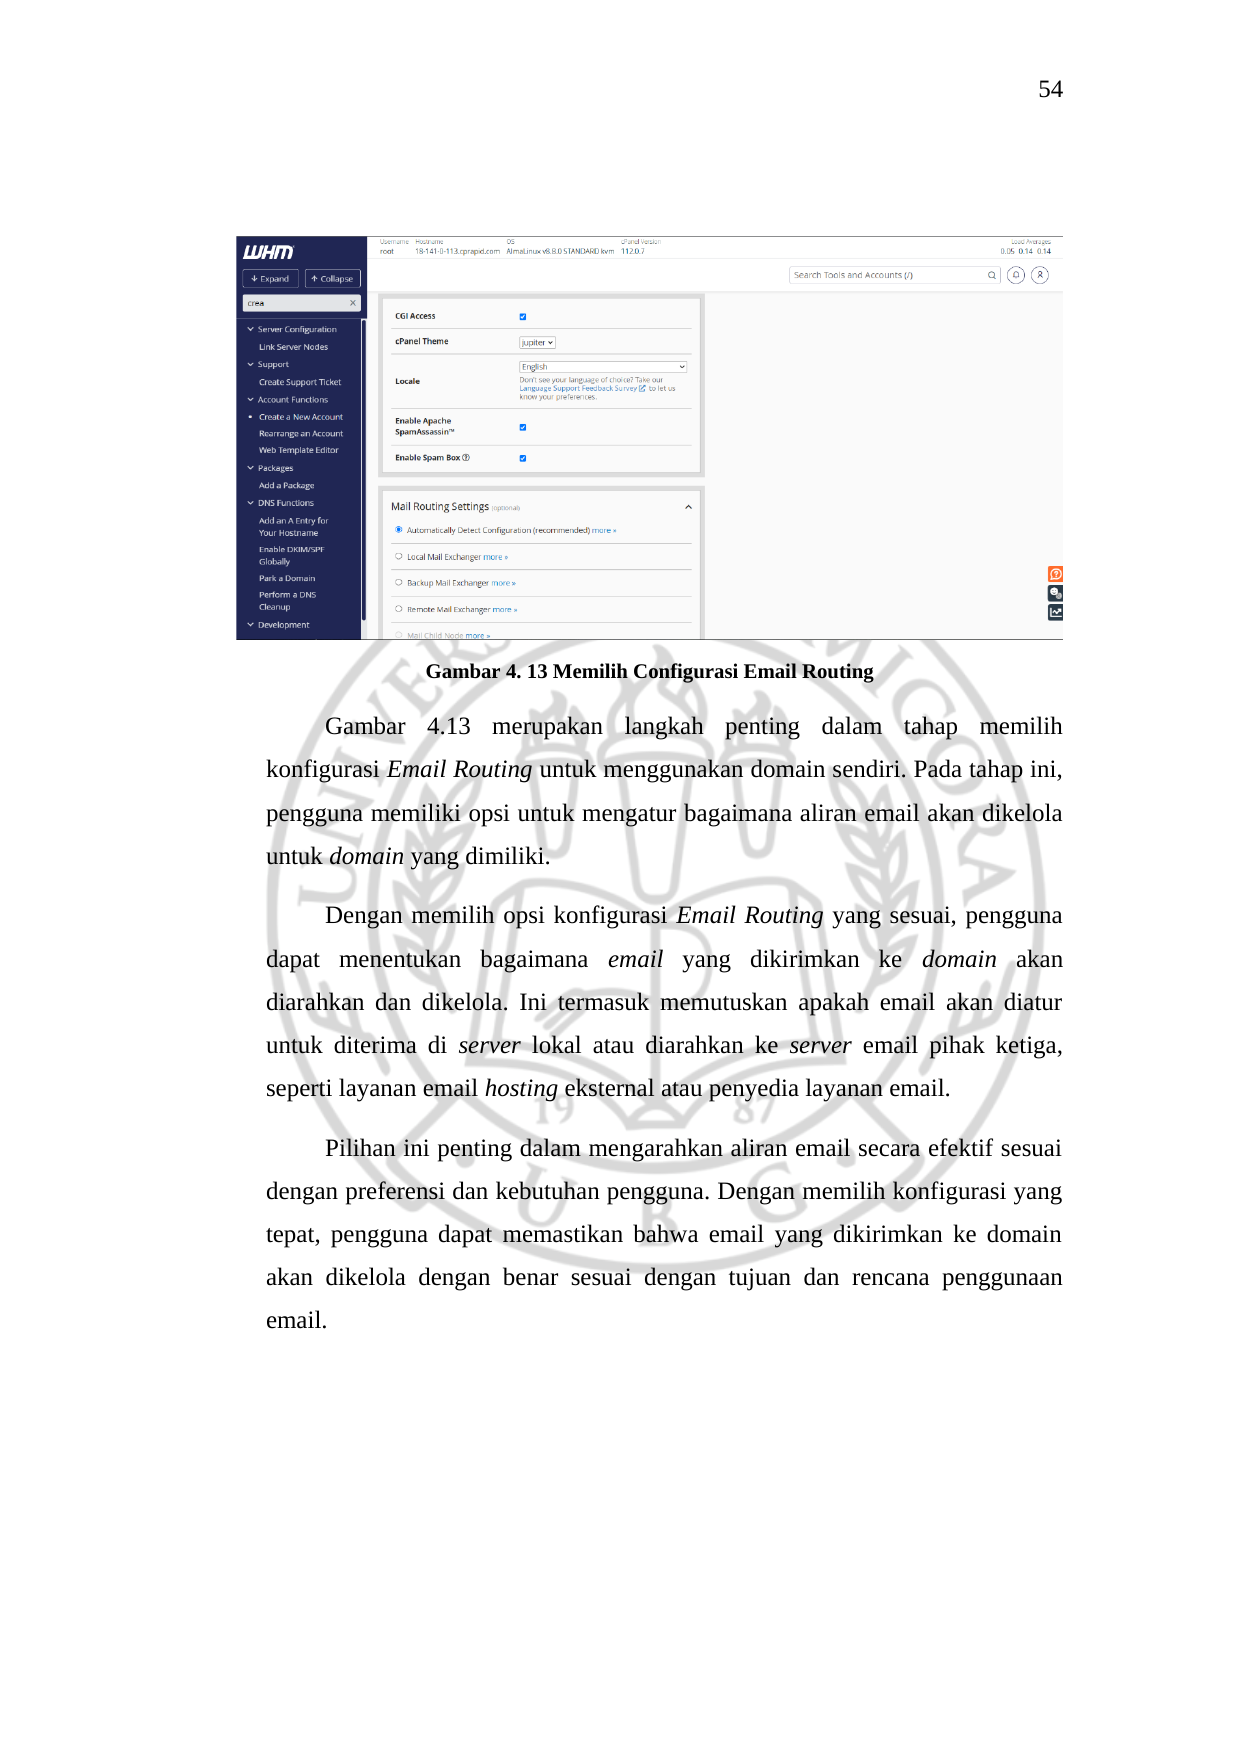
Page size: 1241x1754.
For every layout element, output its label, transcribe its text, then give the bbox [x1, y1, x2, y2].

picture [236, 236, 1063, 640]
text Pilihan ini penting dalam mengarahkan aliran email secara efektif sesuai dengan preferensi dan kebutuhan pengguna. Dengan memilih konfigurasi yang tepat, pengguna dapat memastikan bahwa email yang dikirimkan ke domain akan dikelola dengan benar sesuai dengan tujuan dan rencana penggunaan email. [266, 1133, 1063, 1334]
text Gambar 4.13 merupakan langkah penting dalam tahap memilih konfigurasi Email Routing untuk menggunakan domain sendiri. Pada tahap ini, pengguna memiliki opsi untuk mengatur bagaimana aliran email akan dikelola untuk domain yang dimiliki. [266, 711, 1063, 869]
text Dengan memilih opsi konfigurasi Email Routing yang sesuai, pengguna dapat menentukan bagaimana email yang dikirimkan ke domain akan diarahkan dan dikelola. Ini termasuk memutuskan apakah email akan diatur untuk diterima di server lokal atau diarahkan ke server email pihak ketiga, seperti layanan email hosting eksternal atau penyedia layanan email. [266, 901, 1063, 1102]
